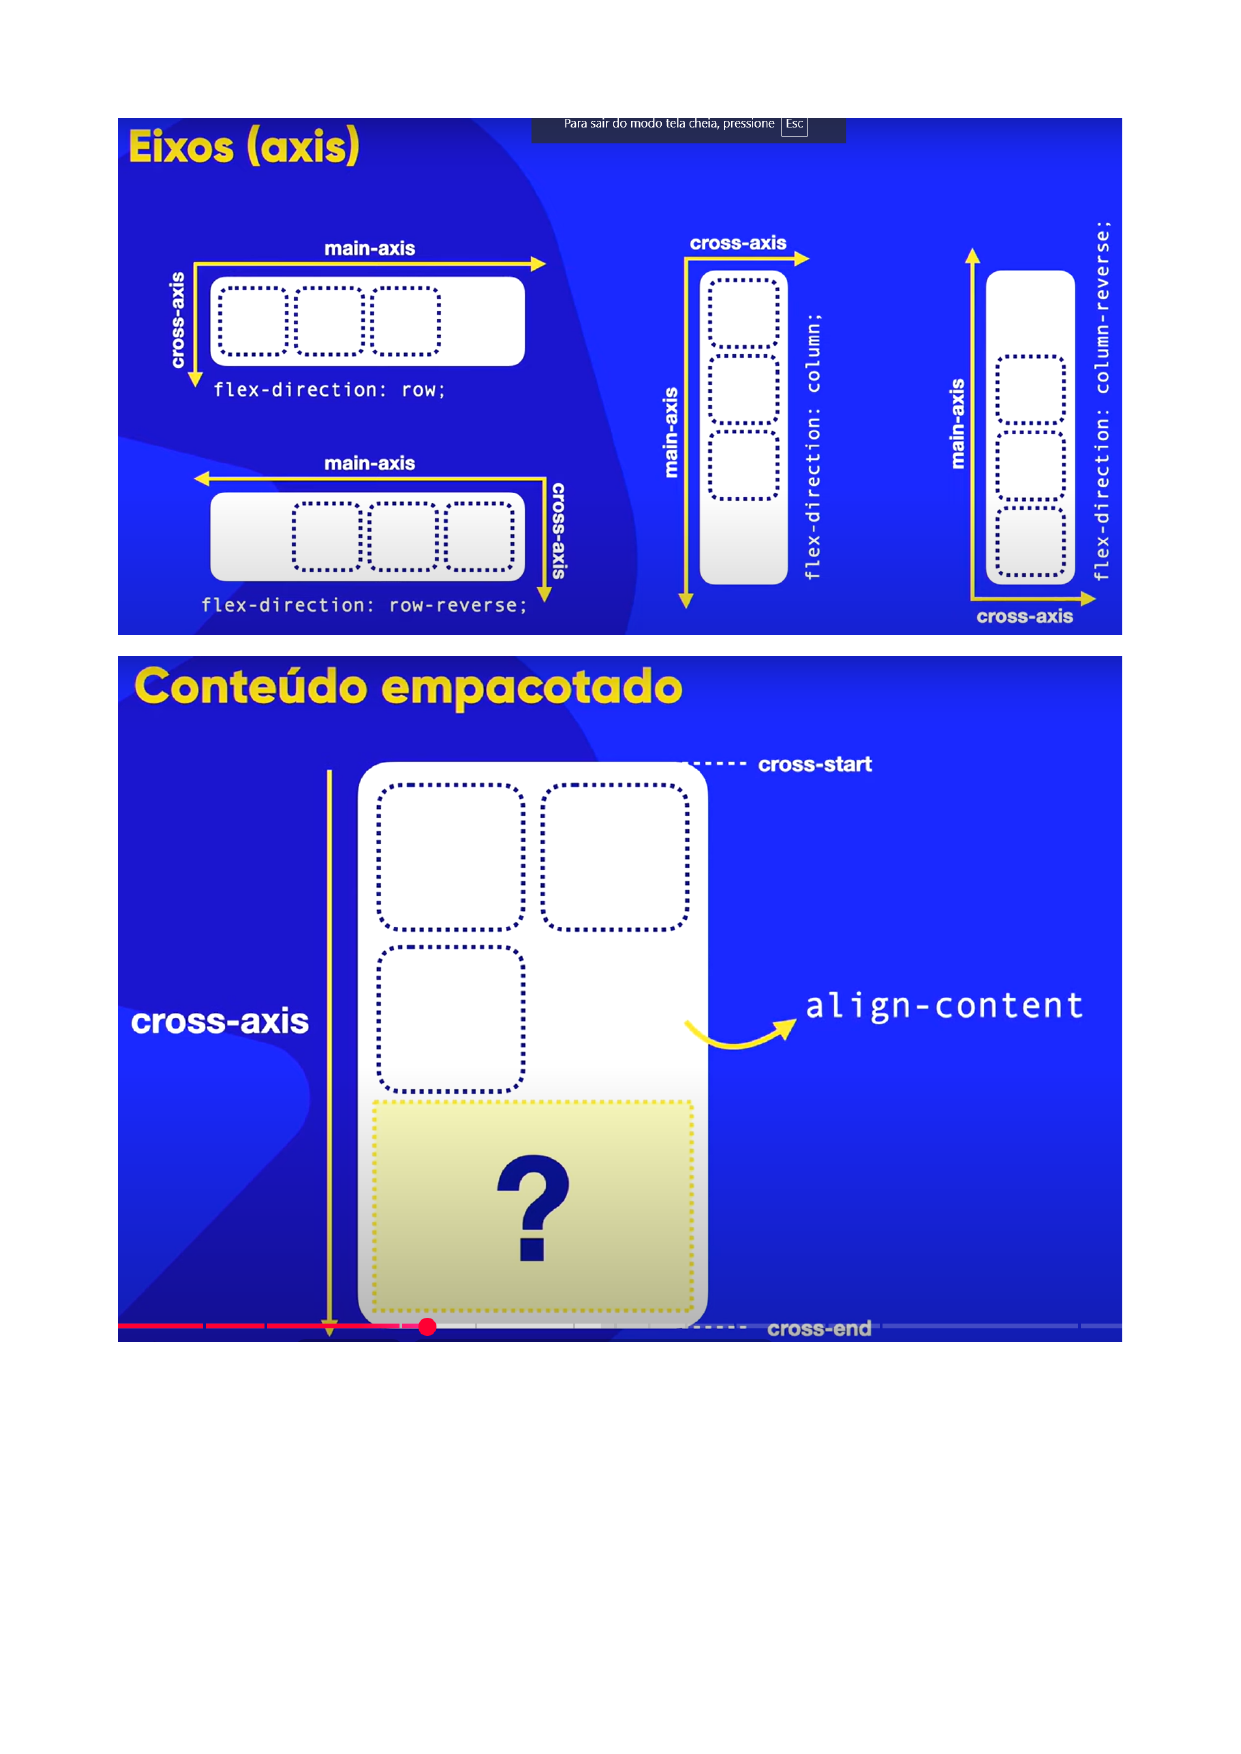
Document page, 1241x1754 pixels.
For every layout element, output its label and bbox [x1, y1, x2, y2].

picture [118, 656, 1123, 1342]
picture [118, 118, 1123, 635]
